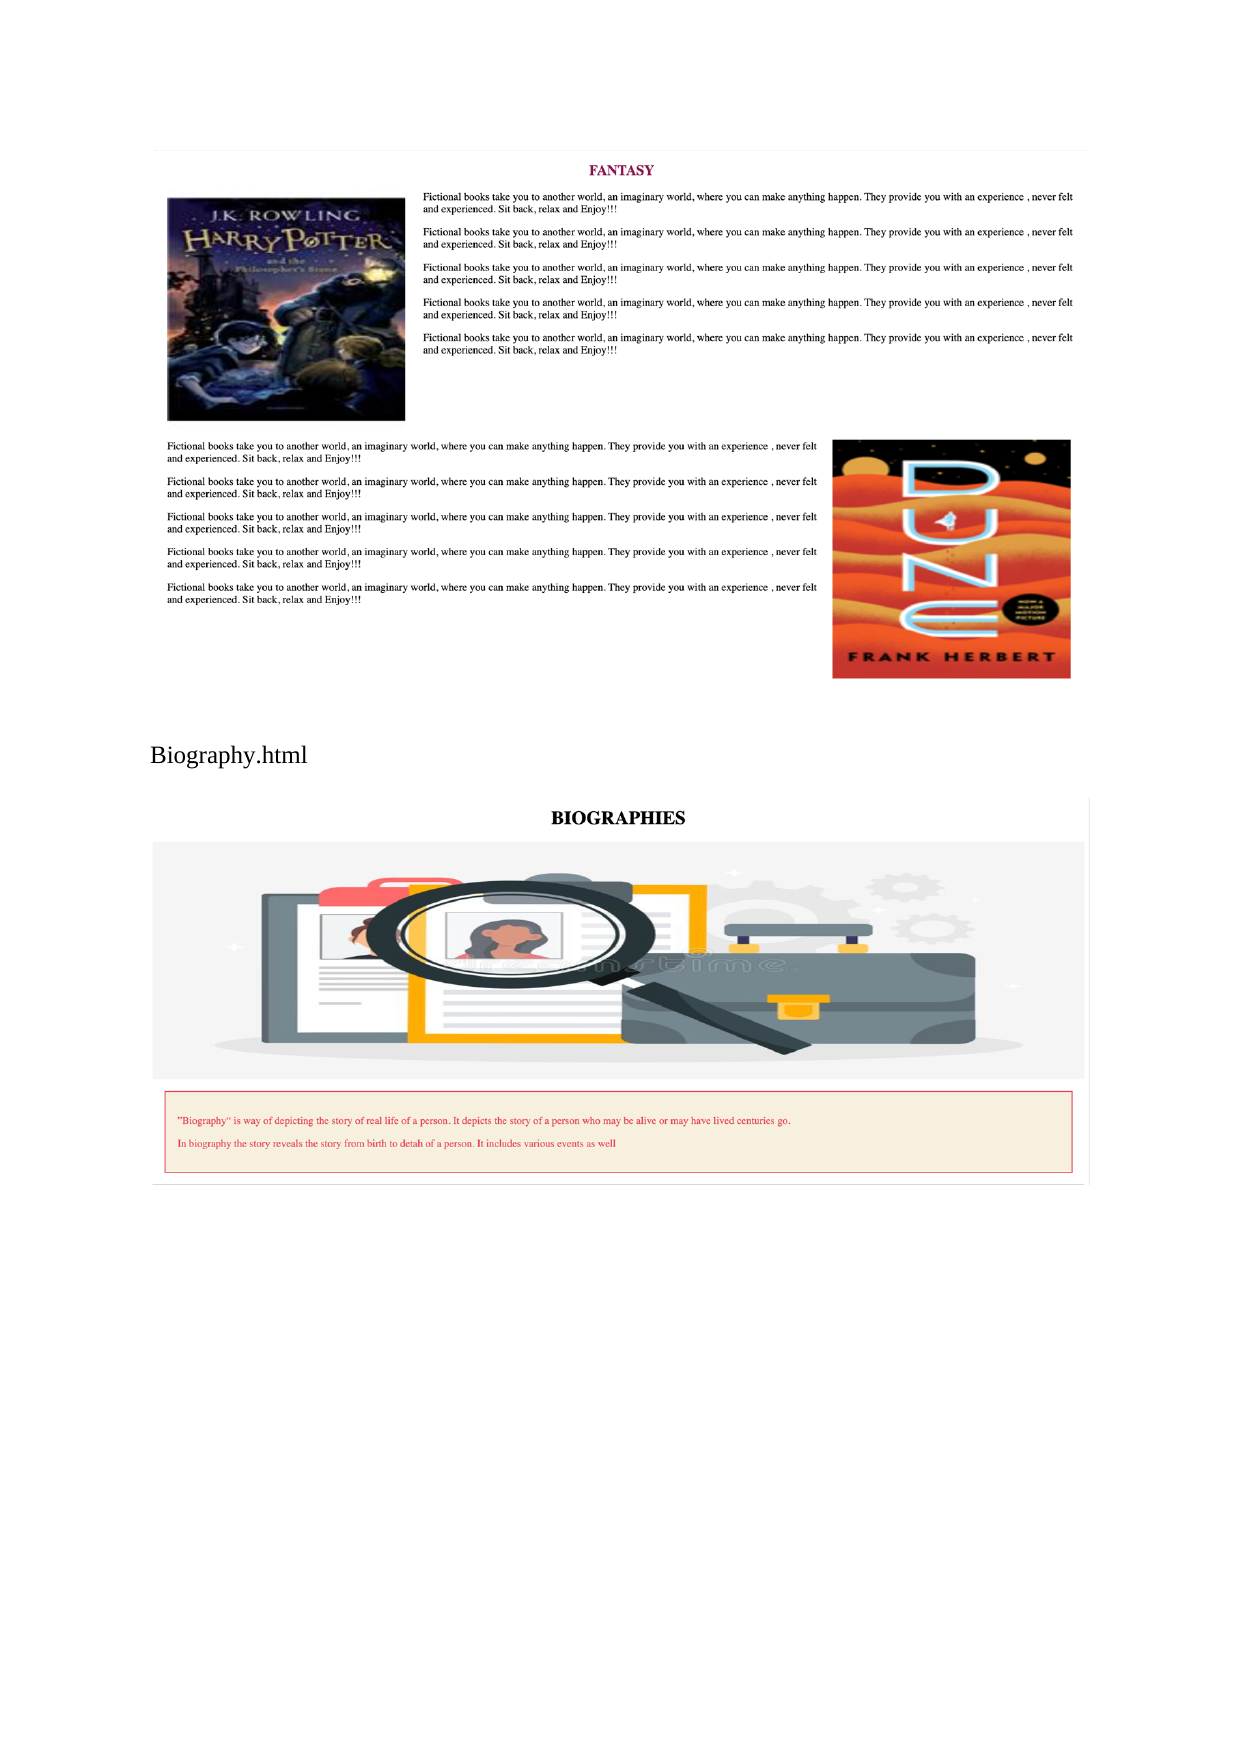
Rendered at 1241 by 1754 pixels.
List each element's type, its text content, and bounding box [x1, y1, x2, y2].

picture [150, 797, 1091, 1185]
text Biography.html [150, 740, 1090, 768]
picture [150, 150, 1091, 683]
